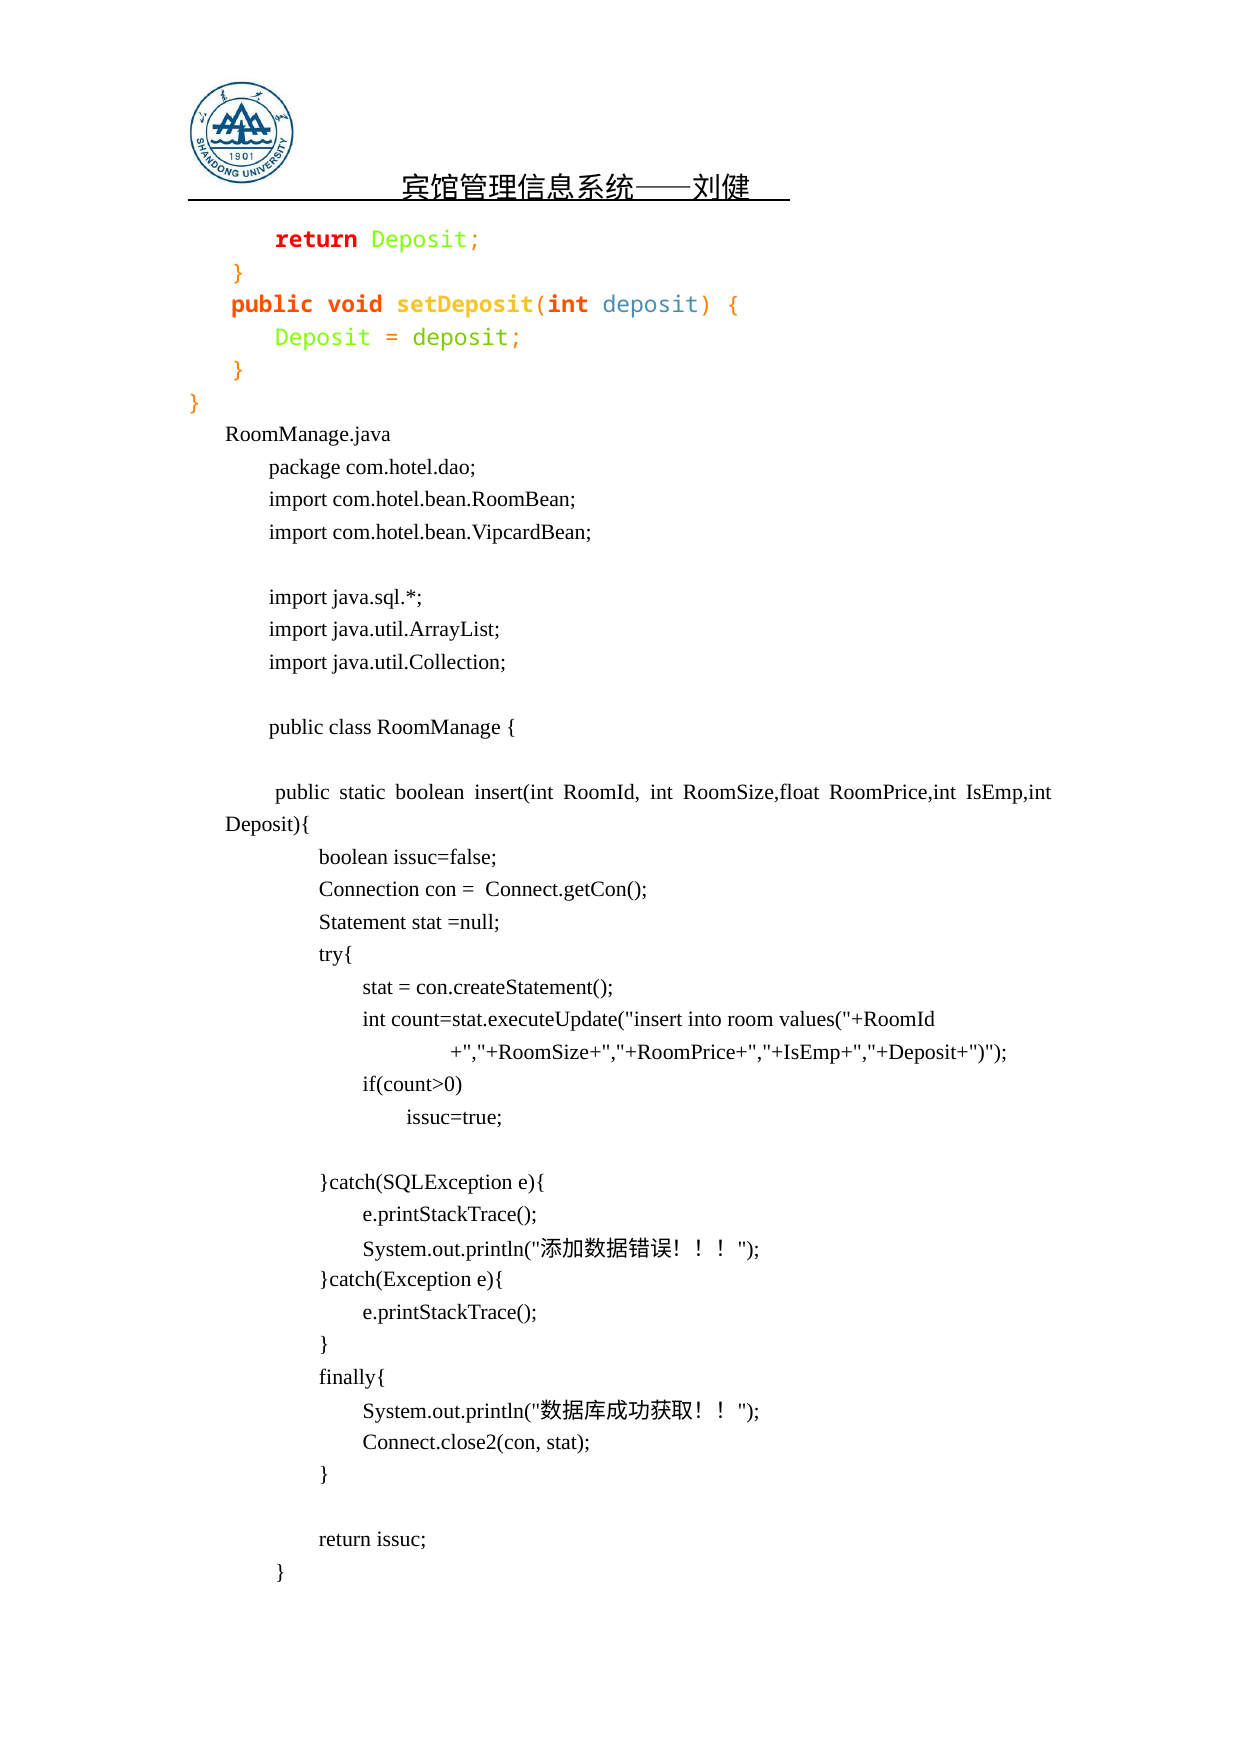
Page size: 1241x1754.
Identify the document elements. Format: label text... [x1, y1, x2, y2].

list System.out.println("数据库成功获取！！"); [225, 1393, 1053, 1425]
list import java.util.ArrayList; [225, 613, 1053, 645]
list Statement stat =null; [225, 905, 1053, 938]
text } [187, 353, 1053, 385]
list issuc=true; [225, 1100, 1053, 1133]
text } [187, 385, 1053, 418]
list try{ [225, 938, 1053, 970]
text Deposit = deposit; [187, 320, 1053, 353]
list }catch(SQLException e){ [225, 1165, 1053, 1198]
list public class RoomManage { [225, 710, 1053, 743]
list if(count>0) [225, 1068, 1053, 1100]
list import java.util.Collection; [225, 645, 1053, 678]
text public void setDeposit(int deposit) { [187, 288, 1053, 320]
list int count=stat.executeUpdate("insert into room values("+RoomId [225, 1003, 1053, 1035]
list stat = con.createStatement(); [225, 970, 1053, 1003]
picture [183, 76, 300, 189]
list import com.hotel.bean.VipcardBean; [225, 515, 1053, 548]
list RoomManage.java [225, 418, 1053, 450]
list finally{ [225, 1360, 1053, 1393]
text return Deposit; [187, 223, 1053, 255]
list return issuc; [225, 1523, 1053, 1555]
list }catch(Exception e){ [225, 1263, 1053, 1295]
list package com.hotel.dao; [225, 450, 1053, 483]
list import java.sql.*; [225, 580, 1053, 613]
list } [225, 1458, 1053, 1490]
list boolean issuc=false; [225, 840, 1053, 873]
text } [187, 255, 1053, 288]
list e.printStackTrace(); [225, 1198, 1053, 1230]
list Connection con = Connect.getCon(); [225, 873, 1053, 905]
list Connect.close2(con, stat); [225, 1425, 1053, 1458]
list } [225, 1328, 1053, 1360]
list import com.hotel.bean.RoomBean; [225, 483, 1053, 515]
list e.printStackTrace(); [225, 1295, 1053, 1328]
list System.out.println("添加数据错误！！！"); [225, 1230, 1053, 1263]
list } [225, 1555, 1053, 1588]
list +","+RoomSize+","+RoomPrice+","+IsEmp+","+Deposit+")"); [225, 1035, 1053, 1068]
list public static boolean insert(int RoomId, int RoomSize,float RoomPrice,int IsEmp,int Deposit){ [225, 775, 1053, 840]
